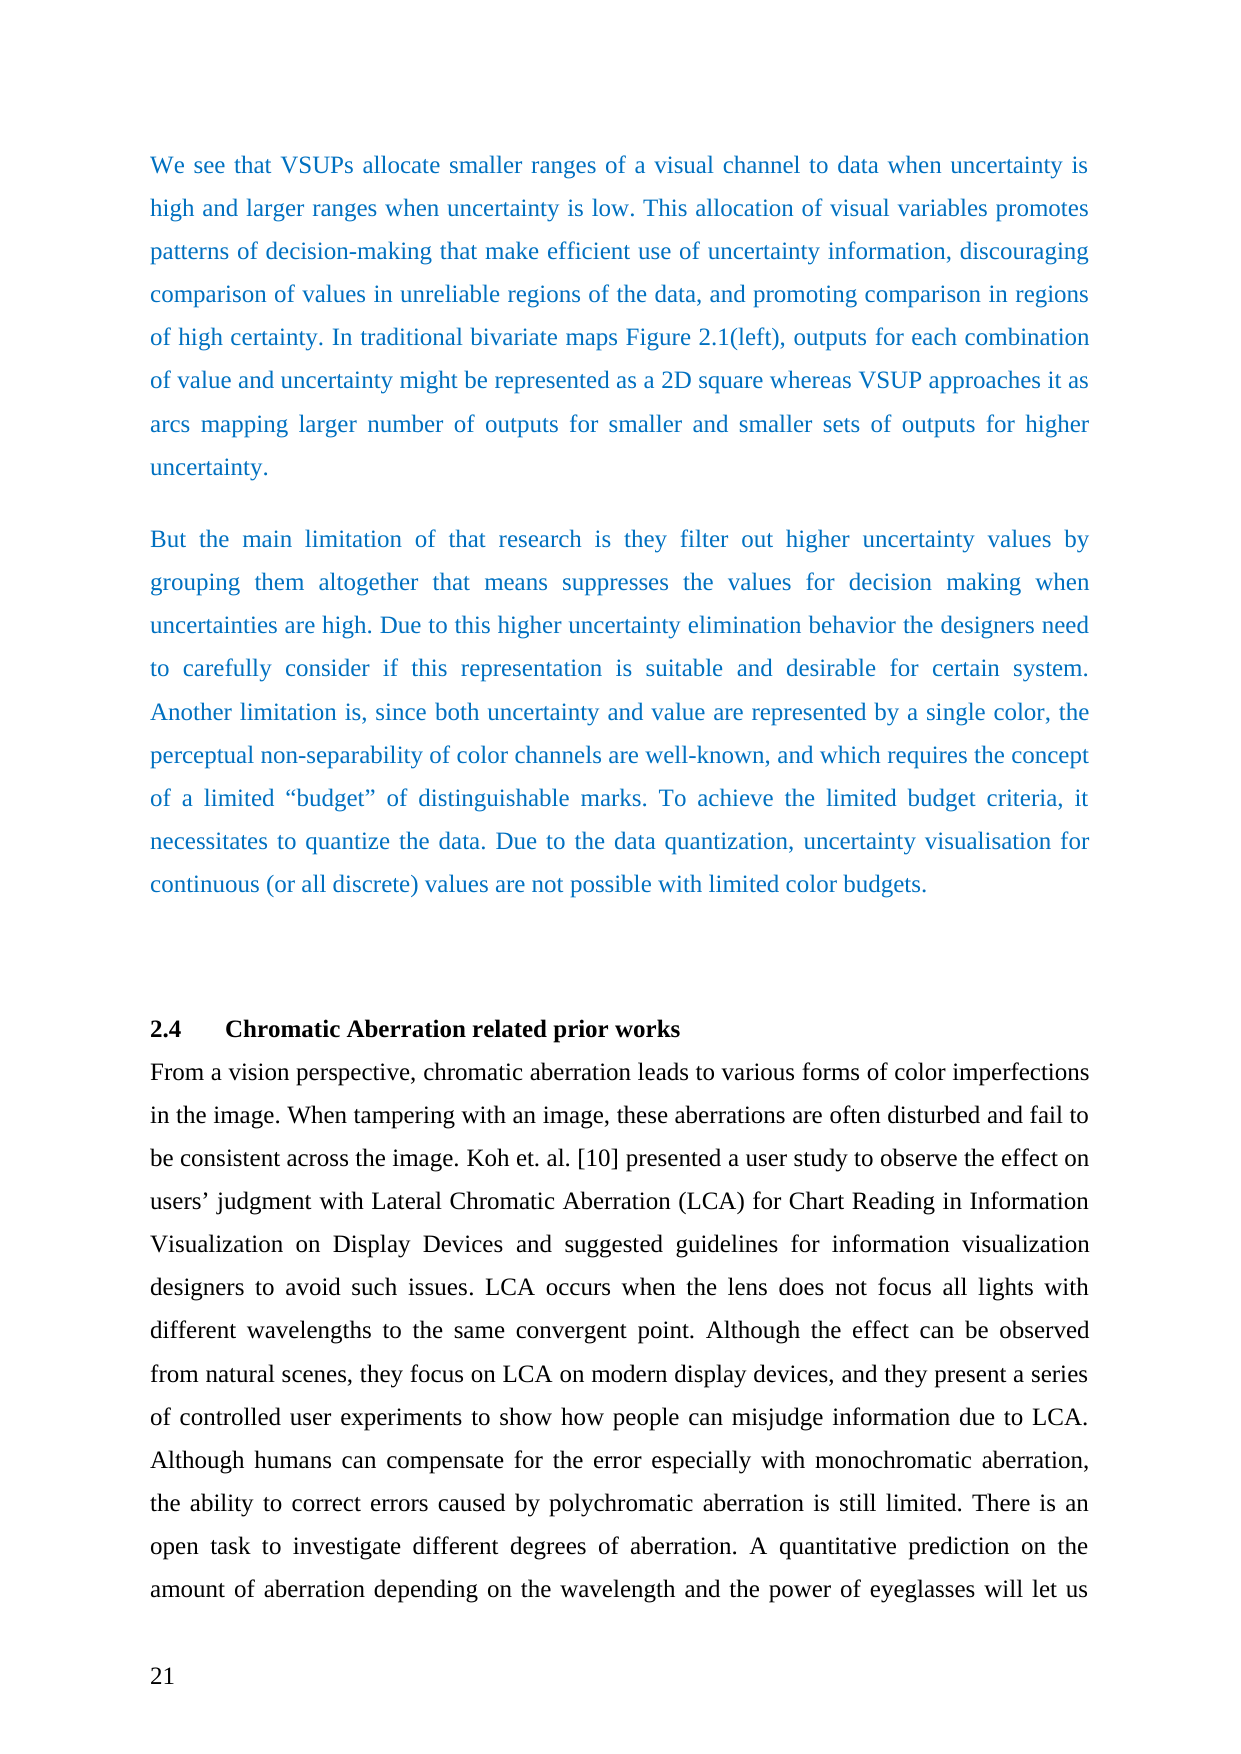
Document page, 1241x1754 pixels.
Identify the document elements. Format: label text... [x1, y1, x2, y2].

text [150, 1014, 1090, 1603]
text But the main limitation of that research is they filter out higher uncertainty values by grouping them altogether that means suppresses the values for decision making when uncertainties are high. Due to this higher uncertainty elimination behavior the designers need to carefully consider if this representation is suitable and desirable for certain system. Another limitation is, since both uncertainty and value are represented by a single color, the perceptual non-separability of color channels are well-known, and which requires the concept of a limited “budget” of distinguishable marks. To achieve the limited budget criteria, it necessitates to quantize the data. Due to the data quantization, uncertainty visualisation for continuous (or all discrete) values are not possible with limited color budgets. [150, 524, 1090, 898]
text We see that VSUPs allocate smaller ranges of a visual channel to data when uncertainty is high and larger ranges when uncertainty is low. This allocation of visual variables promotes patterns of decision-making that make efficient use of uncertainty information, discouraging comparison of values in unreliable regions of the data, and promoting comparison in regions of high certainty. In traditional bivariate maps Figure 2.1(left), outputs for each combination of value and uncertainty might be represented as a 2D square whereas VSUP approaches it as arcs mapping larger number of outputs for smaller and smaller sets of outputs for higher uncertainty. [150, 150, 1090, 481]
